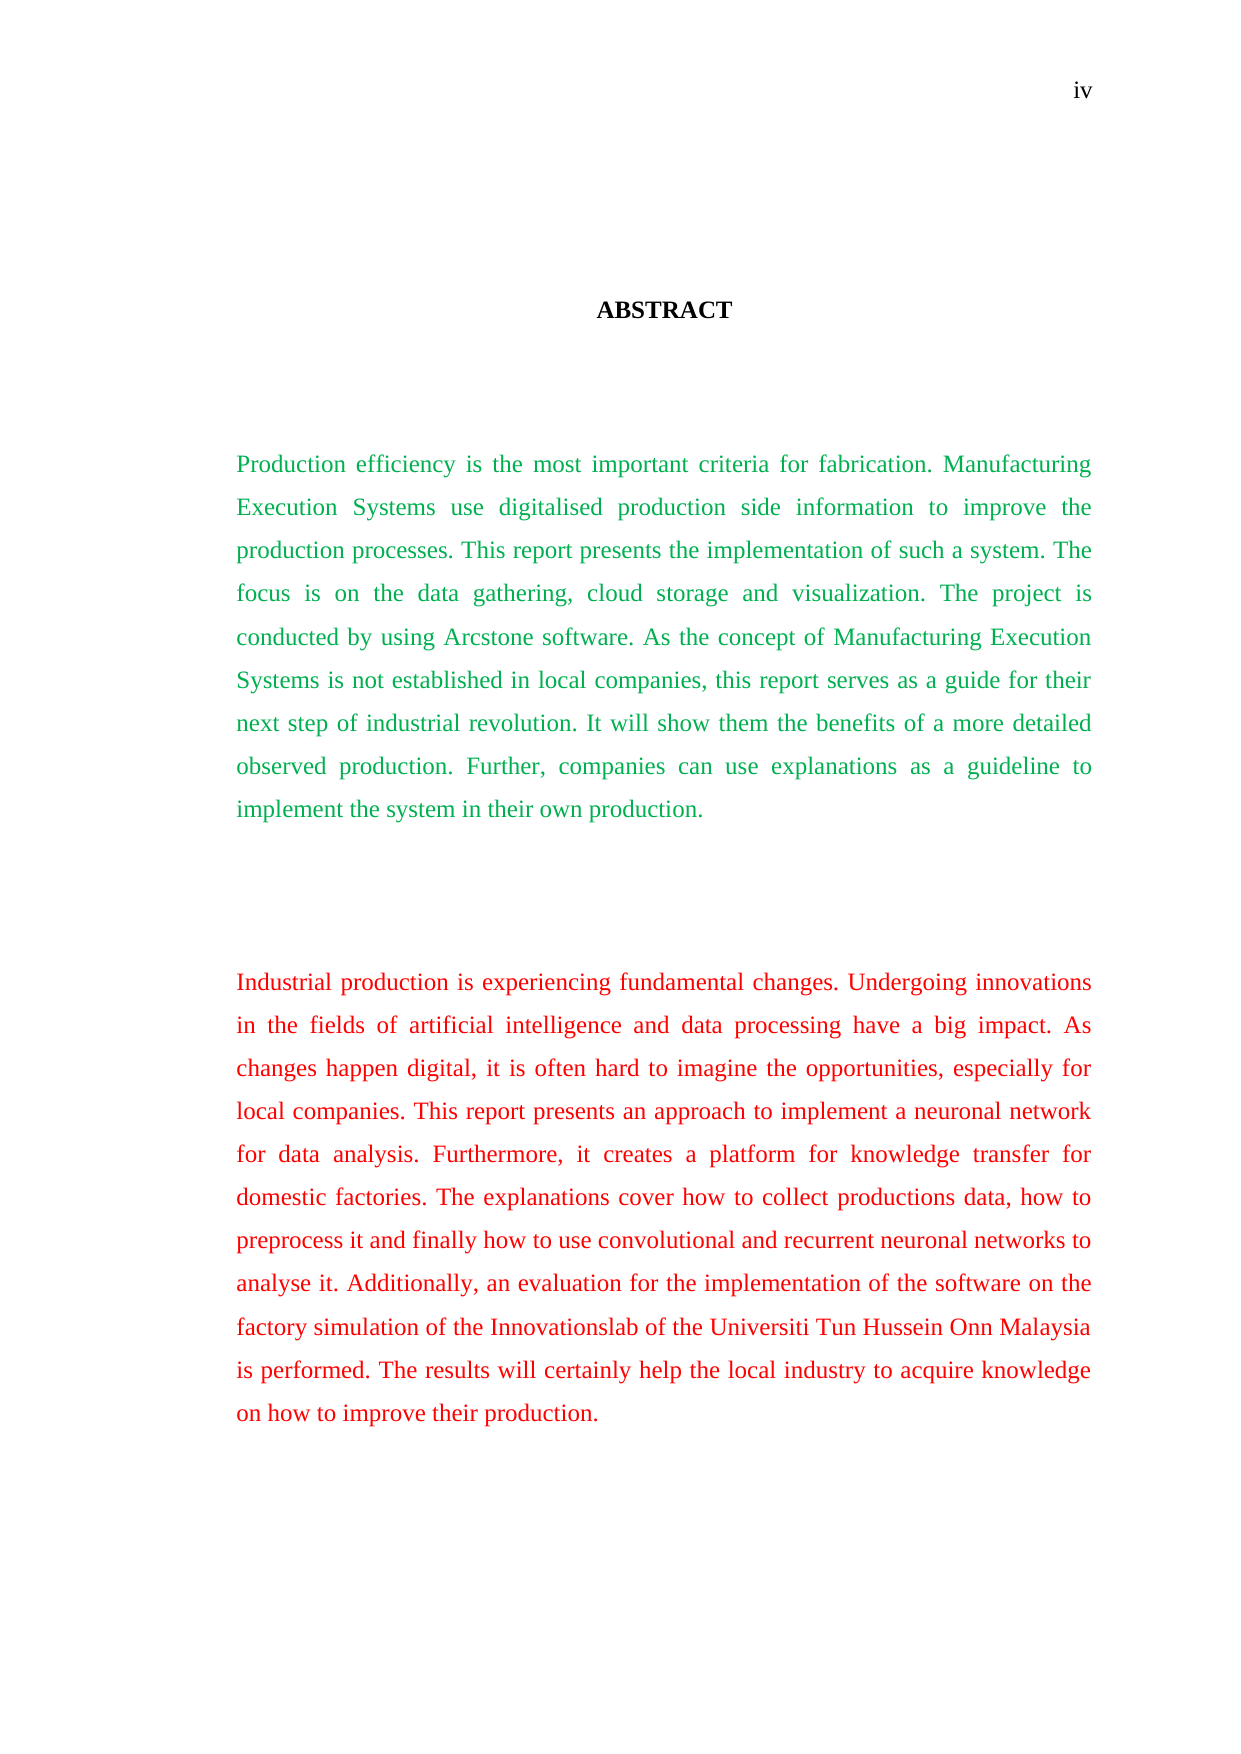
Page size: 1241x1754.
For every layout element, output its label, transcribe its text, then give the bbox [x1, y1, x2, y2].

text Production efficiency is the most important criteria for fabrication. Manufacturing Execution Systems use digitalised production side information to improve the production processes. This report presents the implementation of such a system. The focus is on the data gathering, cloud storage and visualization. The project is conducted by using Arcstone software. As the concept of Manufacturing Execution Systems is not established in local companies, this report serves as a guide for their next step of industrial revolution. It will show them the benefits of a more detailed observed production. Further, companies can use explanations as a guideline to implement the system in their own production. [236, 449, 1092, 823]
text ABSTRACT [236, 295, 1092, 324]
text Industrial production is experiencing fundamental changes. Undergoing innovations in the fields of artificial intelligence and data processing have a big impact. As changes happen digital, it is often hard to imagine the opportunities, especially for local companies. This report presents an approach to implement a neuronal network for data analysis. Furthermore, it creates a platform for knowledge transfer for domestic factories. The explanations cover how to collect productions data, how to preprocess it and finally how to use convolutional and recurrent neuronal networks to analyse it. Additionally, an evaluation for the implementation of the software on the factory simulation of the Innovationslab of the Universiti Tun Hussein Onn Malaysia is performed. The results will certainly help the local industry to acquire knowledge on how to improve their production. [236, 967, 1092, 1427]
